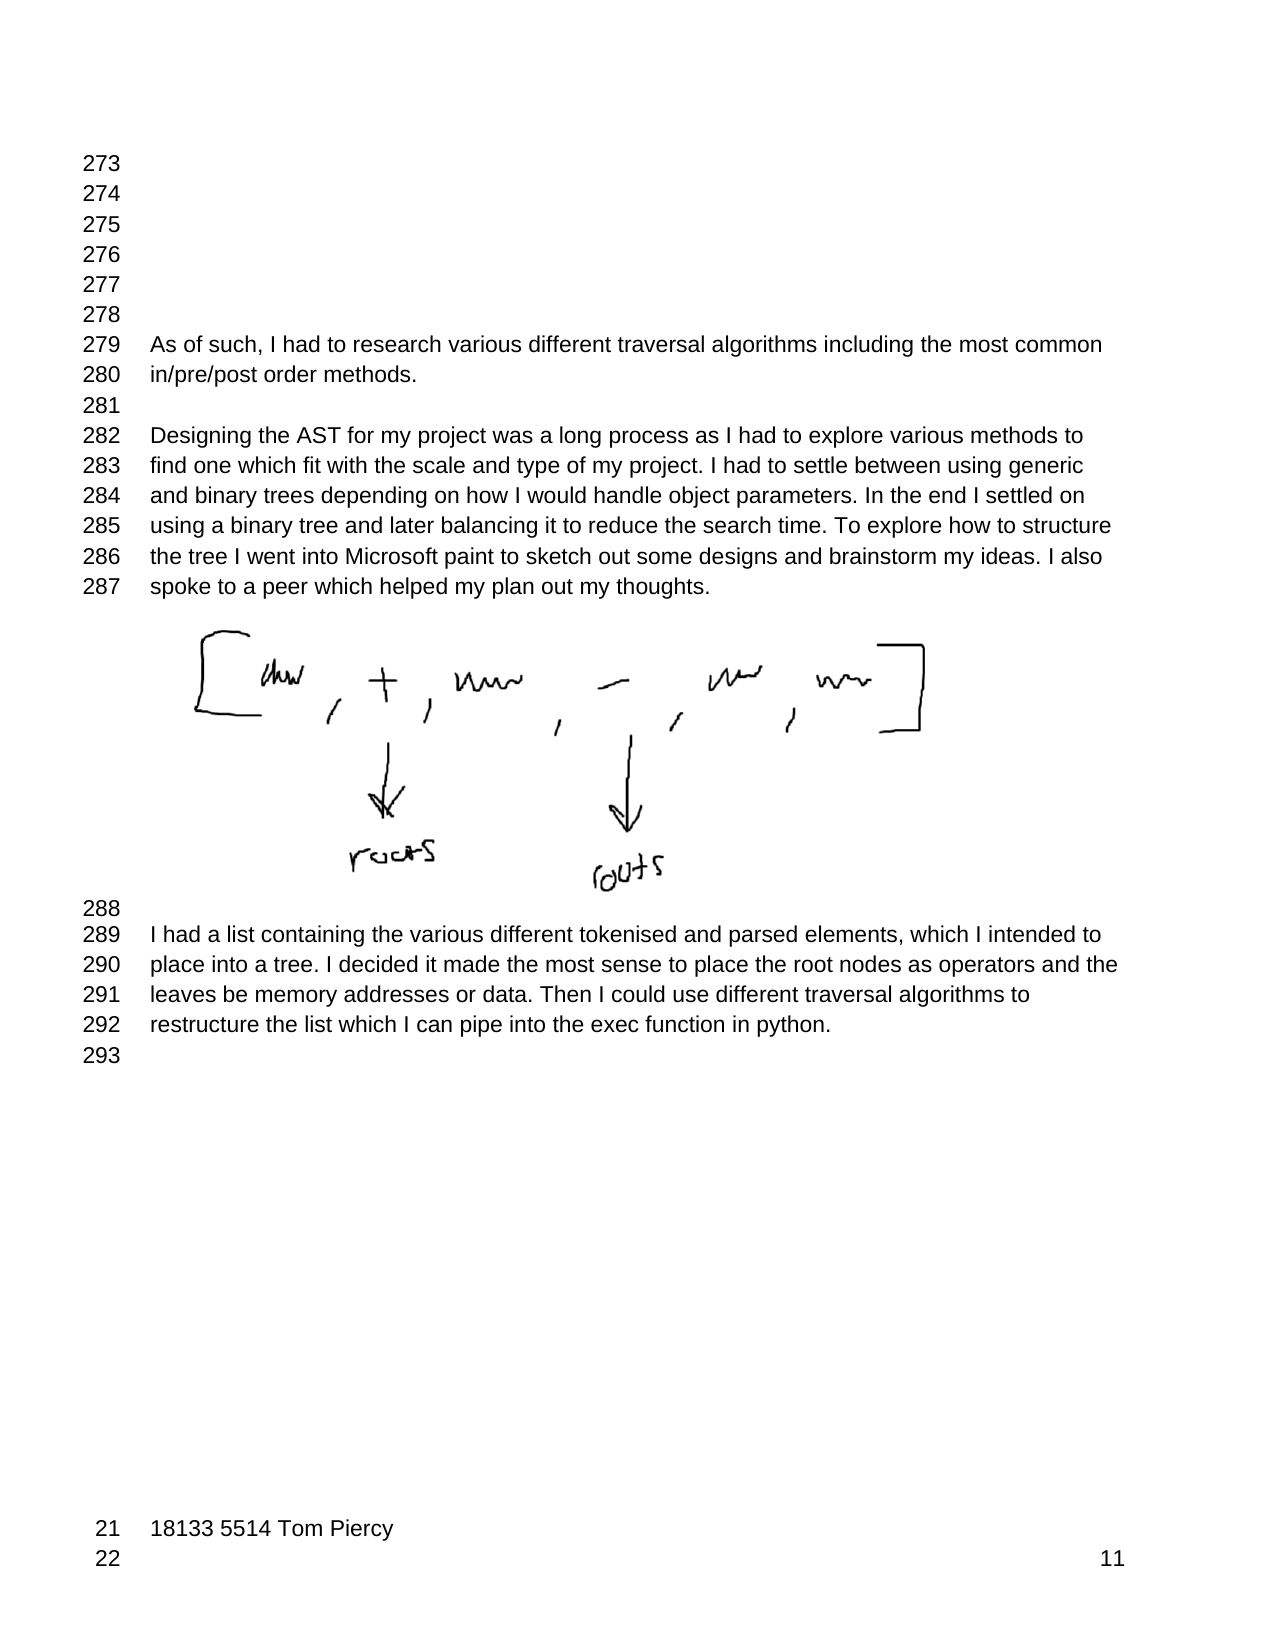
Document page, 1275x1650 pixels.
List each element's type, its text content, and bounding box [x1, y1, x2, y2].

text I had a list containing the various different tokenised and parsed elements, which I intended to place into a tree. I decided it made the most sense to place the root nodes as operators and the leaves be memory addresses or data. Then I could use different traversal algorithms to restructure the list which I can pipe into the exec function in python. [150, 921, 1125, 1038]
picture [150, 603, 1020, 917]
text As of such, I had to research various different traversal algorithms including the most common in/pre/post order methods. [150, 331, 1125, 388]
text Designing the AST for my project was a long process as I had to explore various methods to find one which fit with the scale and type of my project. I had to settle between using generic and binary trees depending on how I would handle object parameters. In the end I settled on using a binary tree and later balancing it to reduce the search time. To explore how to structure the tree I went into Microsoft paint to sketch out some designs and brainstorm my ideas. I also spoke to a peer which helped my plan out my thoughts. [150, 422, 1125, 599]
